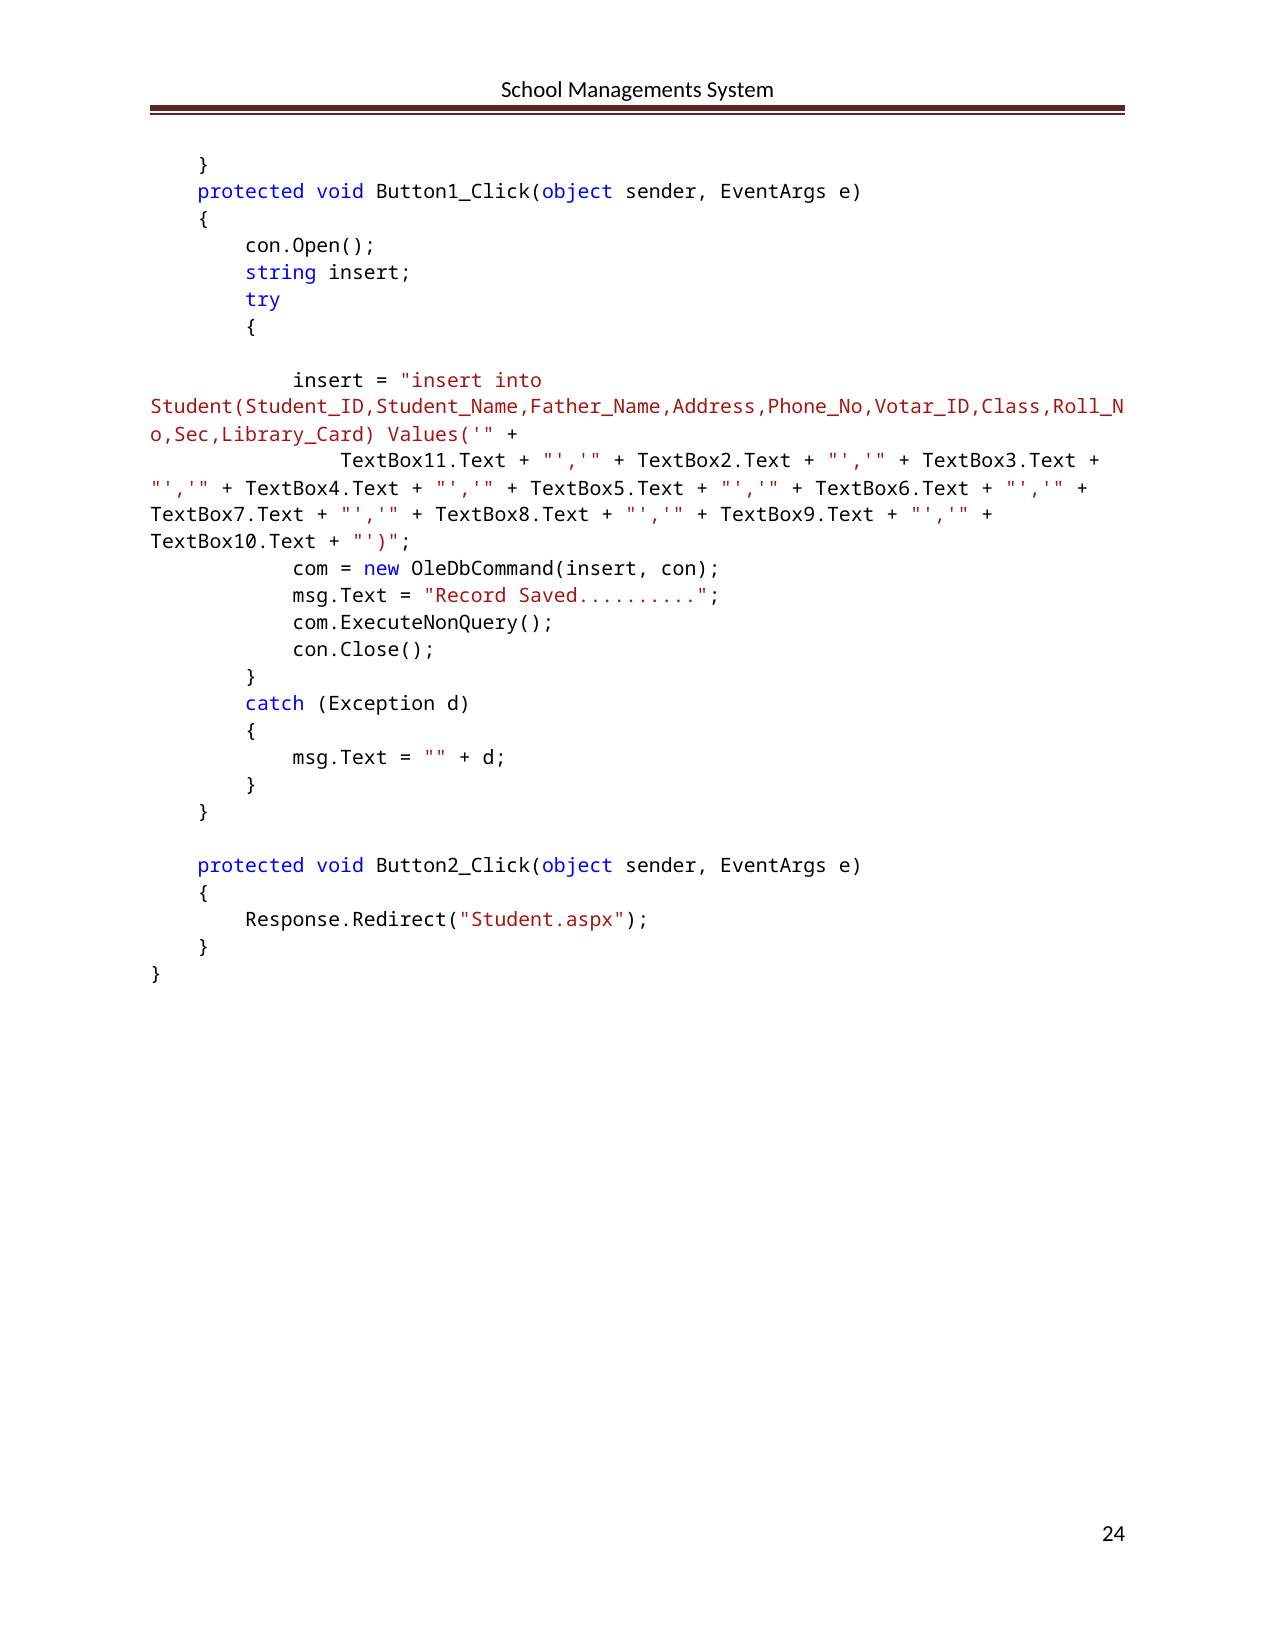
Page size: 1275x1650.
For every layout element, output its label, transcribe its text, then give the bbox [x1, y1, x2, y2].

text con.Open(); [150, 231, 1125, 258]
text try [150, 285, 1125, 312]
text { [150, 312, 1125, 339]
text TextBox11.Text + "','" + TextBox2.Text + "','" + TextBox3.Text + "','" + TextBox4.Text + "','" + TextBox5.Text + "','" + TextBox6.Text + "','" + TextBox7.Text + "','" + TextBox8.Text + "','" + TextBox9.Text + "','" + TextBox10.Text + "')"; [150, 447, 1125, 555]
text com = new OleDbCommand(insert, con); [150, 555, 1125, 582]
text com.ExecuteNonQuery(); [150, 609, 1125, 636]
text { [150, 717, 1125, 743]
text { [150, 204, 1125, 231]
text } [150, 663, 1125, 689]
text string insert; [150, 258, 1125, 285]
text con.Close(); [150, 636, 1125, 663]
text protected void Button1_Click(object sender, EventArgs e) [150, 177, 1125, 204]
text } [150, 771, 1125, 797]
text catch (Exception d) [150, 689, 1125, 717]
text } [150, 932, 1125, 959]
text } [150, 797, 1125, 824]
text { [150, 878, 1125, 905]
text protected void Button2_Click(object sender, EventArgs e) [150, 851, 1125, 878]
text msg.Text = "" + d; [150, 743, 1125, 771]
text insert = "insert into Student(Student_ID,Student_Name,Father_Name,Address,Phone_No,Votar_ID,Class,Roll_No,Sec,Library_Card) Values('" + [150, 366, 1125, 447]
text } [150, 150, 1125, 177]
text } [150, 959, 1125, 986]
text msg.Text = "Record Saved.........."; [150, 582, 1125, 609]
text Response.Redirect("Student.aspx"); [150, 905, 1125, 932]
